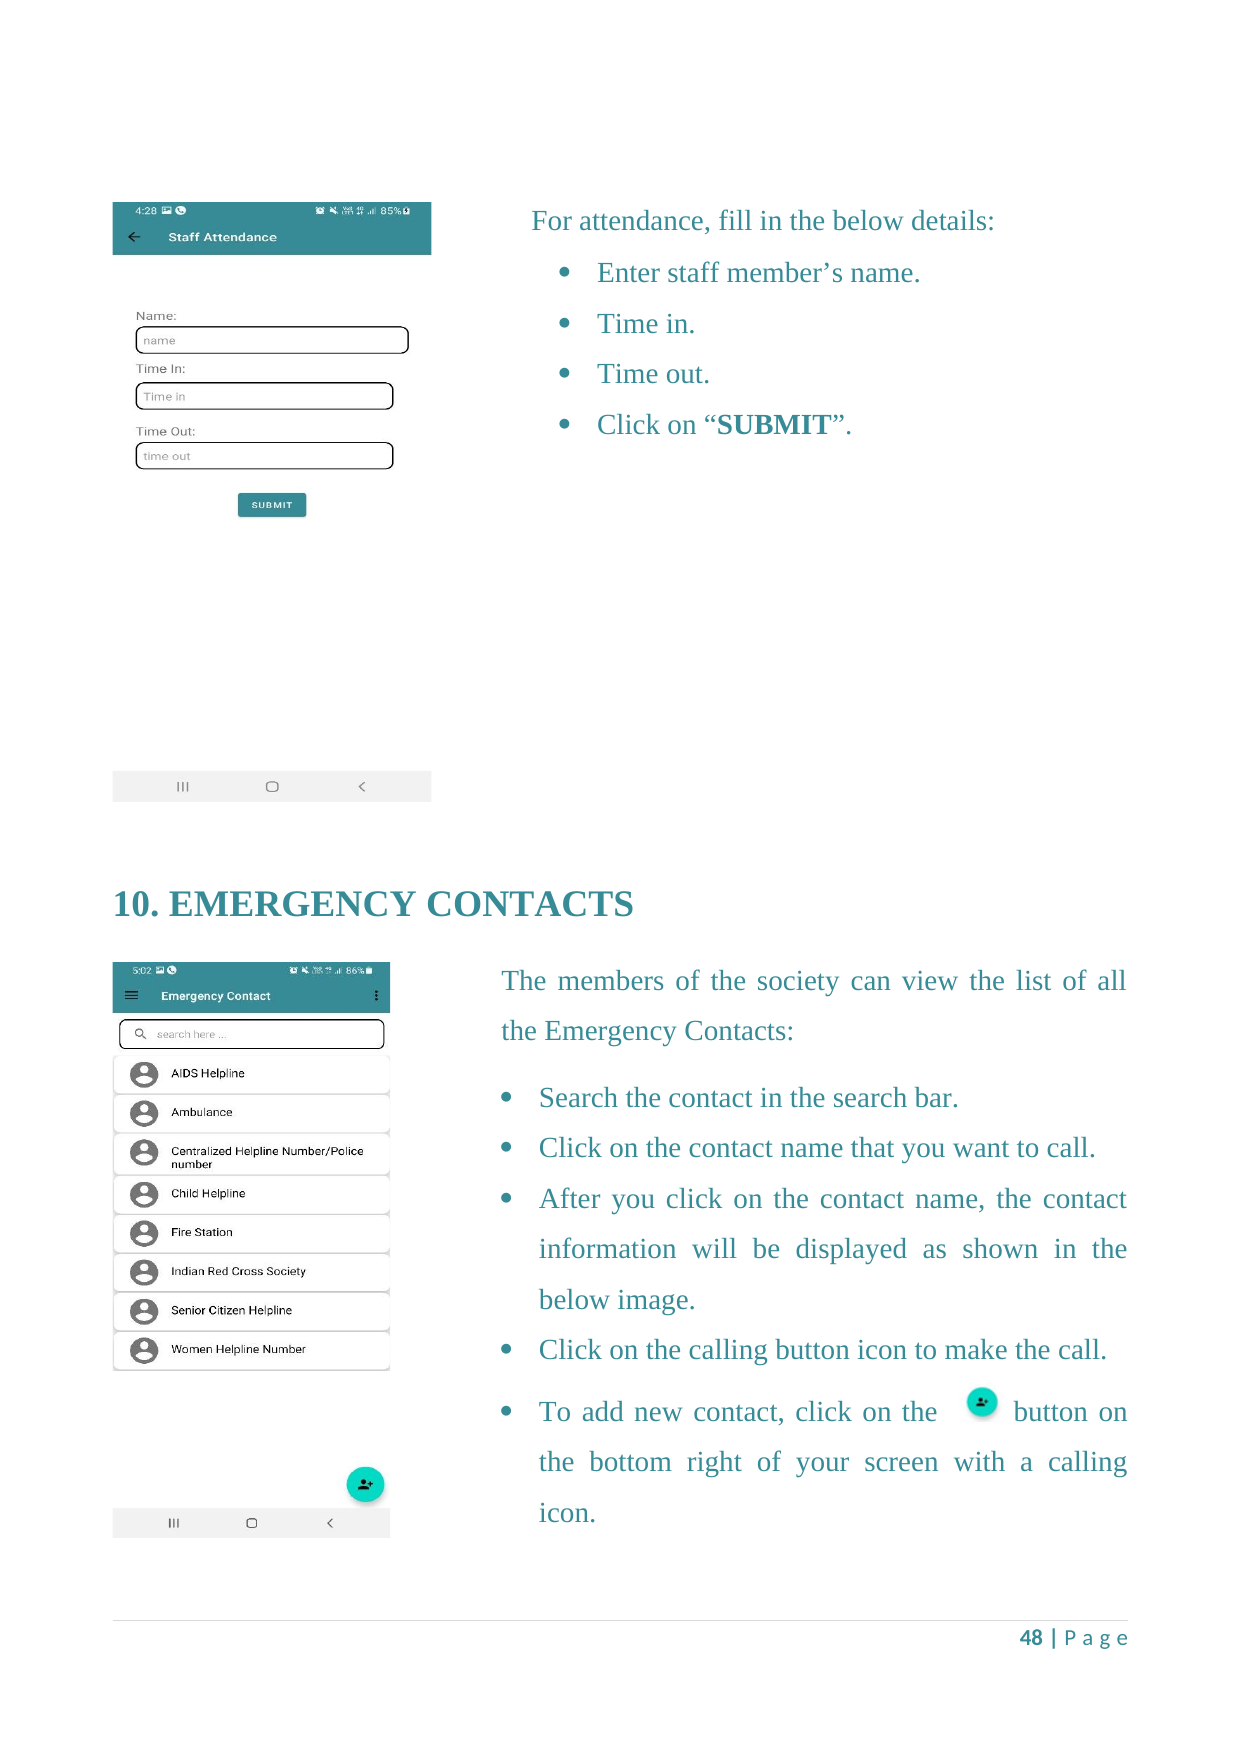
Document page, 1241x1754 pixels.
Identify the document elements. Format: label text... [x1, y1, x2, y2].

list Time out. [559, 356, 1128, 390]
list Search the contact in the search bar. [501, 1080, 1128, 1114]
picture [112, 962, 391, 1538]
picture [959, 1382, 1003, 1422]
list To add new contact, click on the button on the bottom right of your screen with a calling icon. [501, 1382, 1128, 1528]
list After you click on the contact name, the contact information will be displayed as shown in the below image. [501, 1181, 1128, 1315]
text For attendance, fill in the below details: [531, 203, 1128, 236]
list Enter staff member’s name. [559, 256, 1128, 289]
list Click on the calling button icon to make the call. [501, 1332, 1128, 1366]
text 10. EMERGENCY CONTACTS [112, 882, 1128, 925]
picture [112, 202, 432, 802]
list Click on the contact name that you want to call. [501, 1131, 1128, 1164]
text The members of the society can view the list of all the Emergency Contacts: [501, 963, 1128, 1047]
list Time in. [559, 306, 1128, 340]
list Click on “SUBMIT”. [559, 407, 1128, 441]
